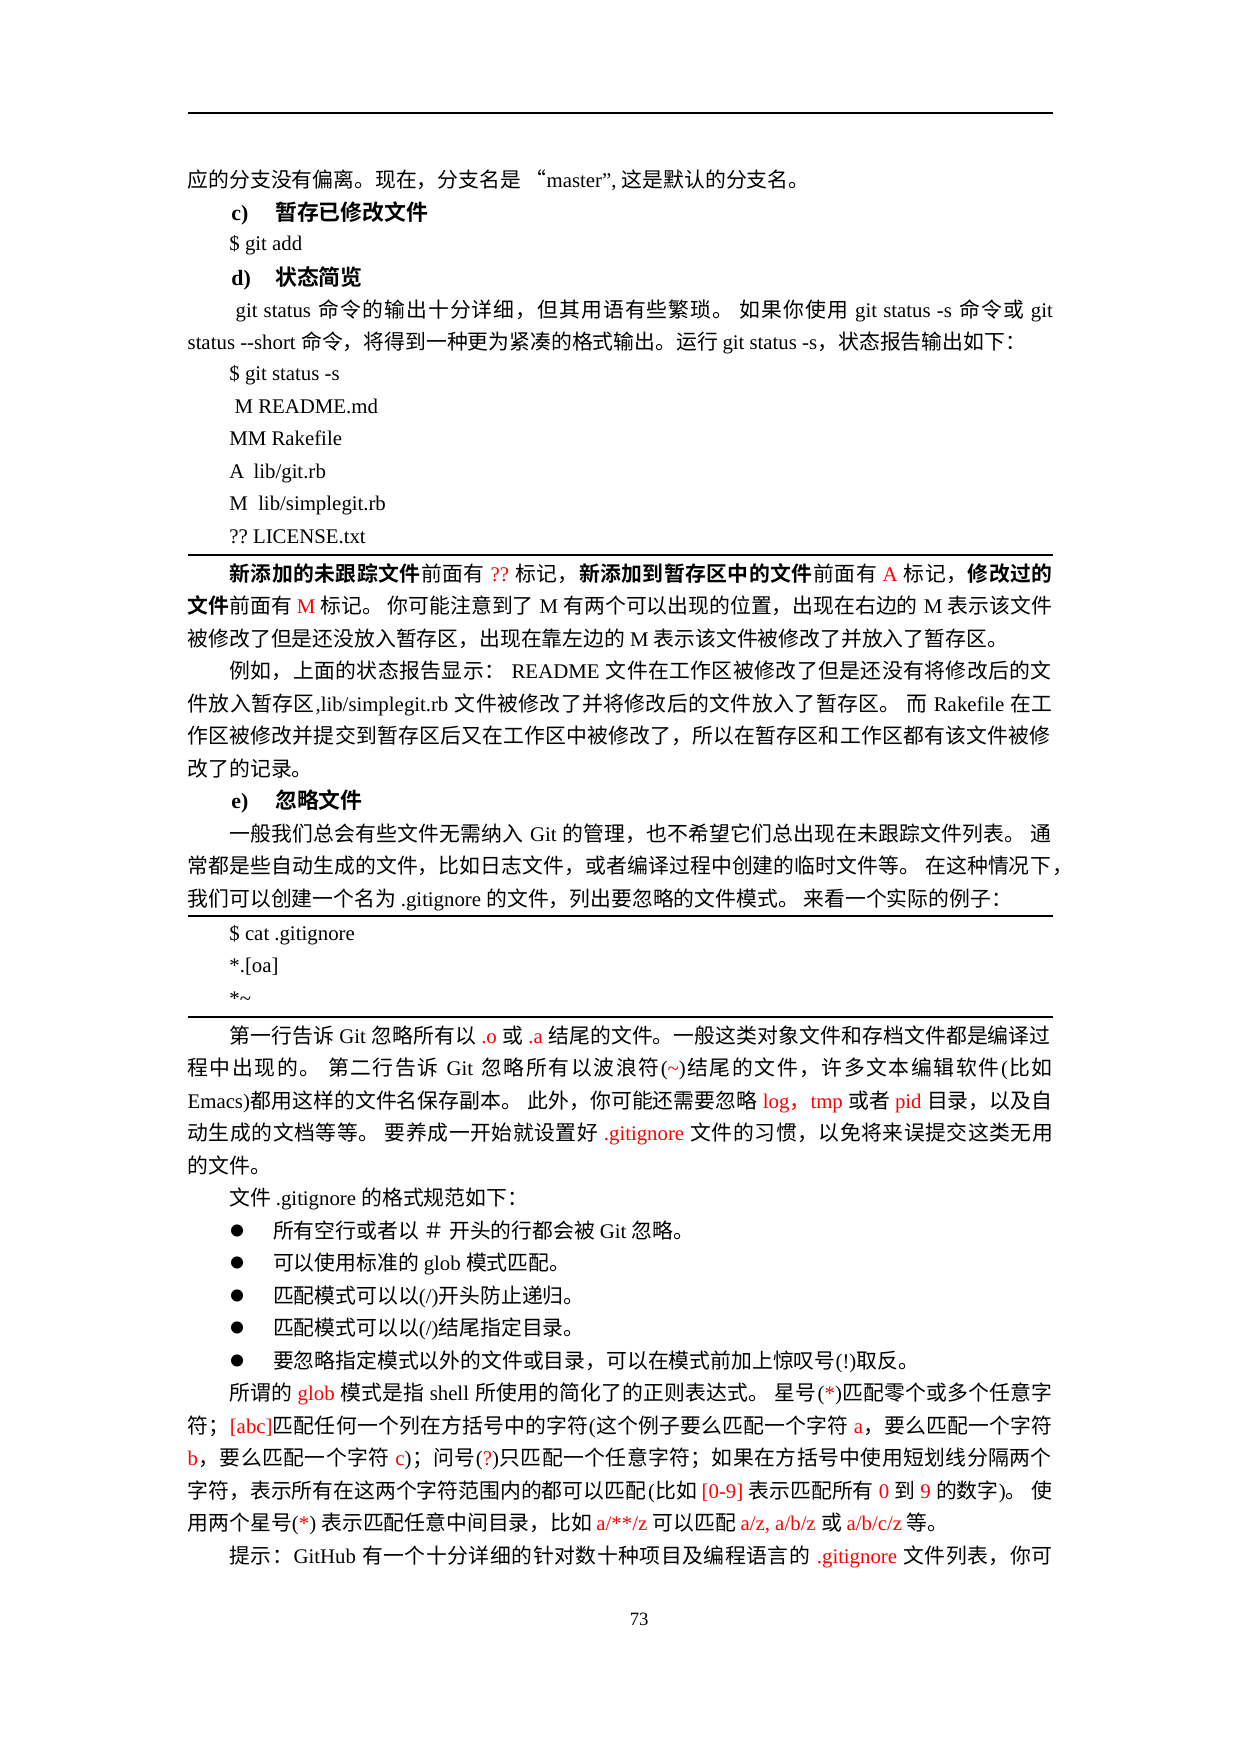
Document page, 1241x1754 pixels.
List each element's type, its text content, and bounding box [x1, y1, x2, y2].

text M lib/simplegit.rb [187, 487, 1053, 519]
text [187, 1538, 1053, 1570]
text A lib/git.rb [187, 454, 1053, 487]
subtitle 忽略文件 [231, 783, 1053, 816]
text $ git add [187, 227, 1053, 259]
text 所谓的 glob 模式是指 shell 所使用的简化了的正则表达式。 星号(*)匹配零个或多个任意字符；[abc]匹配任何一个列在方括号中的字符(这个例子要么匹配一个字符 a，要么匹配一个字符 b，要么匹配一个字符 c)；问号(?)只匹配一个任意字符；如果在方括号中使用短划线分隔两个字符，表示所有在这两个字符范围内的都可以匹配(比如 [0-9] 表示匹配所有 0 到 9 的数字)。 使用两个星号(*) 表示匹配任意中间目录，比如a/**/z 可以匹配 a/z, a/b/z 或 a/b/c/z等。 [187, 1375, 1053, 1538]
text MM Rakefile [187, 422, 1053, 454]
text 第一行告诉 Git 忽略所有以 .o 或 .a 结尾的文件。一般这类对象文件和存档文件都是编译过程中出现的。 第二行告诉 Git 忽略所有以波浪符(~)结尾的文件，许多文本编辑软件(比如 Emacs)都用这样的文件名保存副本。 此外，你可能还需要忽略 log，tmp 或者 pid 目录，以及自动生成的文档等等。 要养成一开始就设置好 .gitignore 文件的习惯，以免将来误提交这类无用的文件。 [187, 1018, 1053, 1180]
text *~ [187, 982, 1053, 1018]
text *.[oa] [187, 949, 1053, 982]
text 一般我们总会有些文件无需纳入 Git 的管理，也不希望它们总出现在未跟踪文件列表。 通常都是些自动生成的文件，比如日志文件，或者编译过程中创建的临时文件等。 在这种情况下，我们可以创建一个名为 .gitignore 的文件，列出要忽略的文件模式。 来看一个实际的例子： [187, 816, 1053, 917]
subtitle 状态简览 [231, 259, 1053, 292]
list 可以使用标准的 glob 模式匹配。 [229, 1245, 1053, 1278]
text $ git status -s [187, 357, 1053, 389]
text 文件 .gitignore 的格式规范如下： [187, 1180, 1053, 1213]
text ?? LICENSE.txt [187, 519, 1053, 556]
text M README.md [187, 389, 1053, 422]
subtitle 暂存已修改文件 [231, 194, 1053, 227]
text 例如，上面的状态报告显示： README 文件在工作区被修改了但是还没有将修改后的文件放入暂存区,lib/simplegit.rb 文件被修改了并将修改后的文件放入了暂存区。 而 Rakefile 在工作区被修改并提交到暂存区后又在工作区中被修改了，所以在暂存区和工作区都有该文件被修改了的记录。 [187, 653, 1053, 783]
list 匹配模式可以以(/)结尾指定目录。 [229, 1310, 1053, 1343]
list 要忽略指定模式以外的文件或目录，可以在模式前加上惊叹号(!)取反。 [229, 1343, 1053, 1375]
list 匹配模式可以以(/)开头防止递归。 [229, 1278, 1053, 1310]
text git status 命令的输出十分详细，但其用语有些繁琐。 如果你使用 git status -s 命令或 git status --short 命令，将得到一种更为紧凑的格式输出。运行 git status -s，状态报告输出如下： [187, 292, 1053, 357]
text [187, 162, 1053, 194]
text $ cat .gitignore [187, 917, 1053, 949]
text 新添加的未跟踪文件前面有 ?? 标记，新添加到暂存区中的文件前面有 A 标记，修改过的文件前面有 M 标记。 你可能注意到了 M 有两个可以出现的位置，出现在右边的 M 表示该文件被修改了但是还没放入暂存区，出现在靠左边的 M 表示该文件被修改了并放入了暂存区。 [187, 556, 1053, 653]
list 所有空行或者以 ＃ 开头的行都会被 Git 忽略。 [229, 1213, 1053, 1245]
